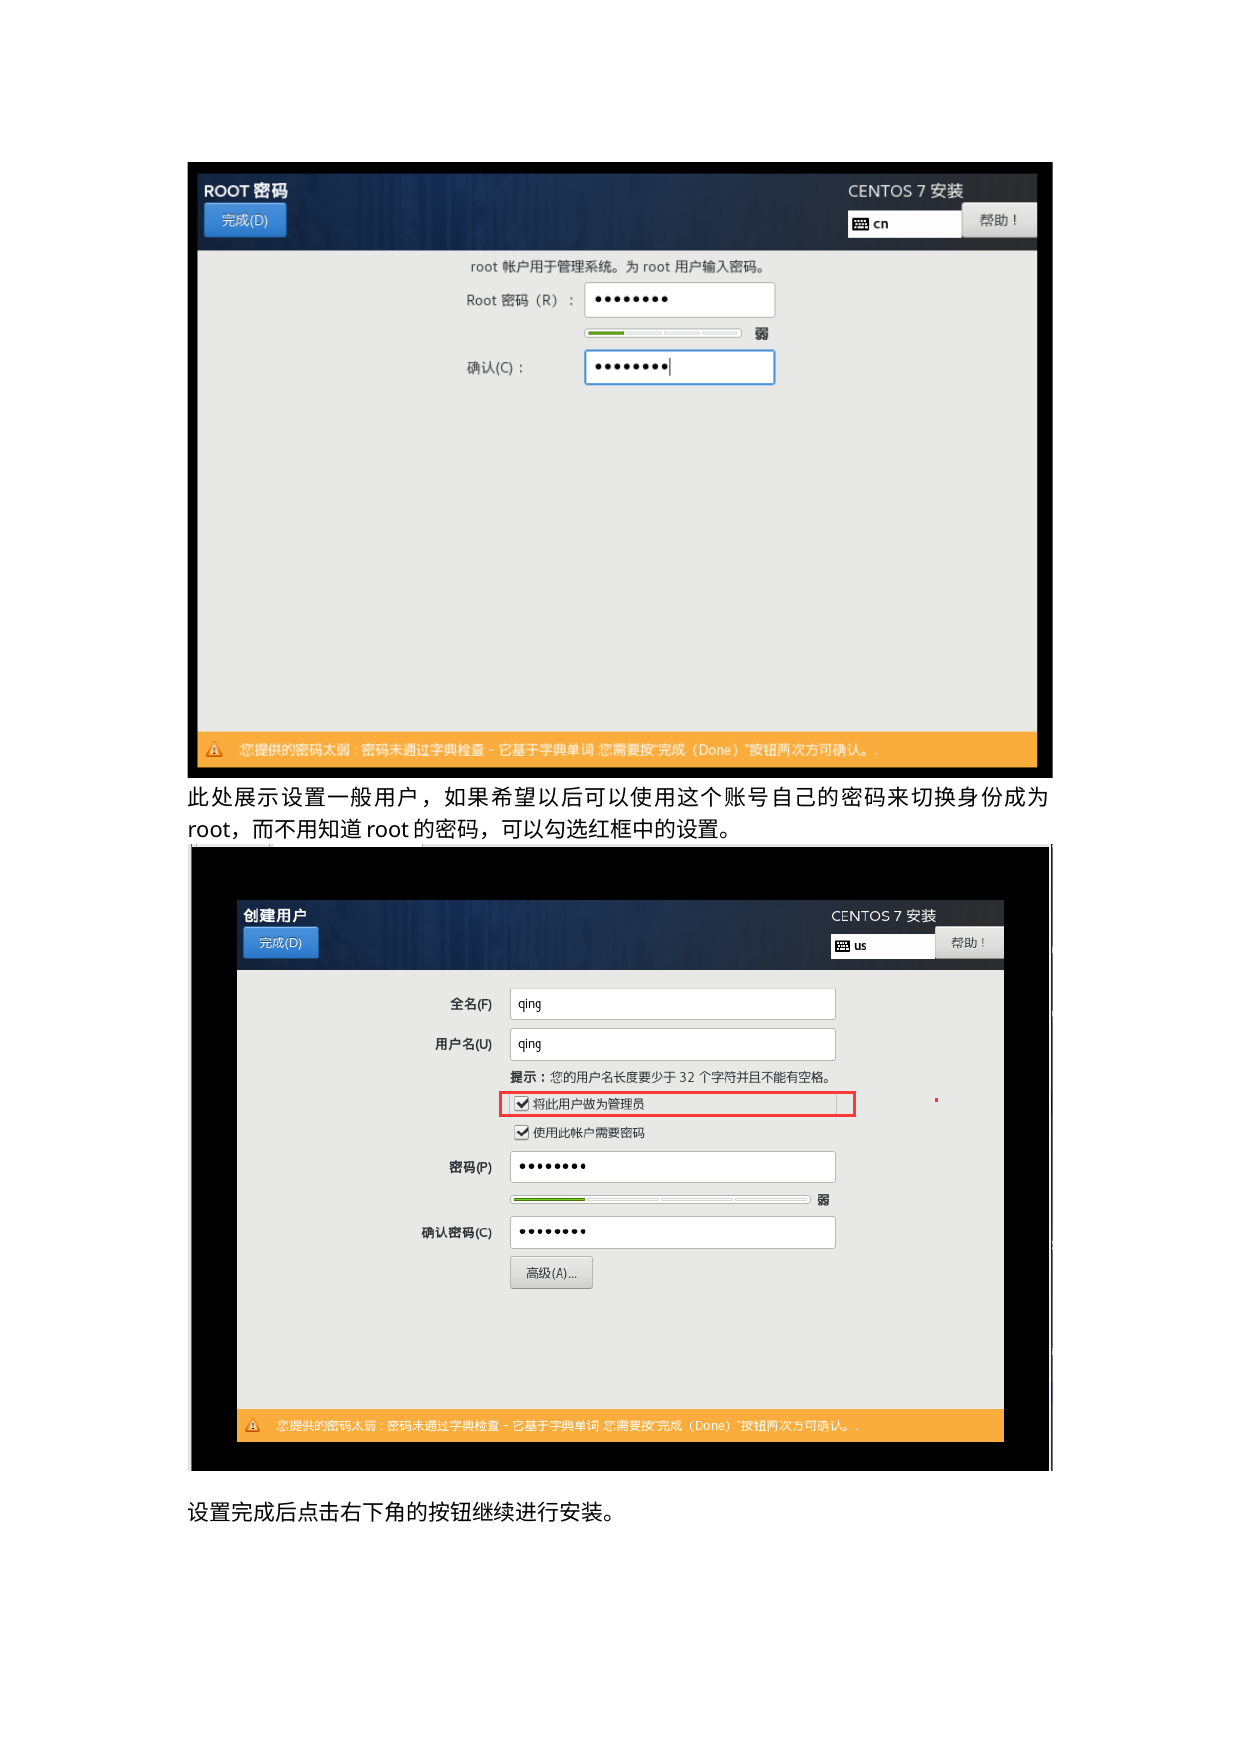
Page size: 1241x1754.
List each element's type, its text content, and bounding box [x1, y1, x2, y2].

picture [187, 162, 1053, 778]
text 此处展示设置一般用户，如果希望以后可以使用这个账号自己的密码来切换身份成为root，而不用知道root的密码，可以勾选红框中的设置。 [187, 779, 1053, 844]
text 设置完成后点击右下角的按钮继续进行安装。 [187, 1494, 1053, 1527]
picture [187, 844, 1053, 1471]
